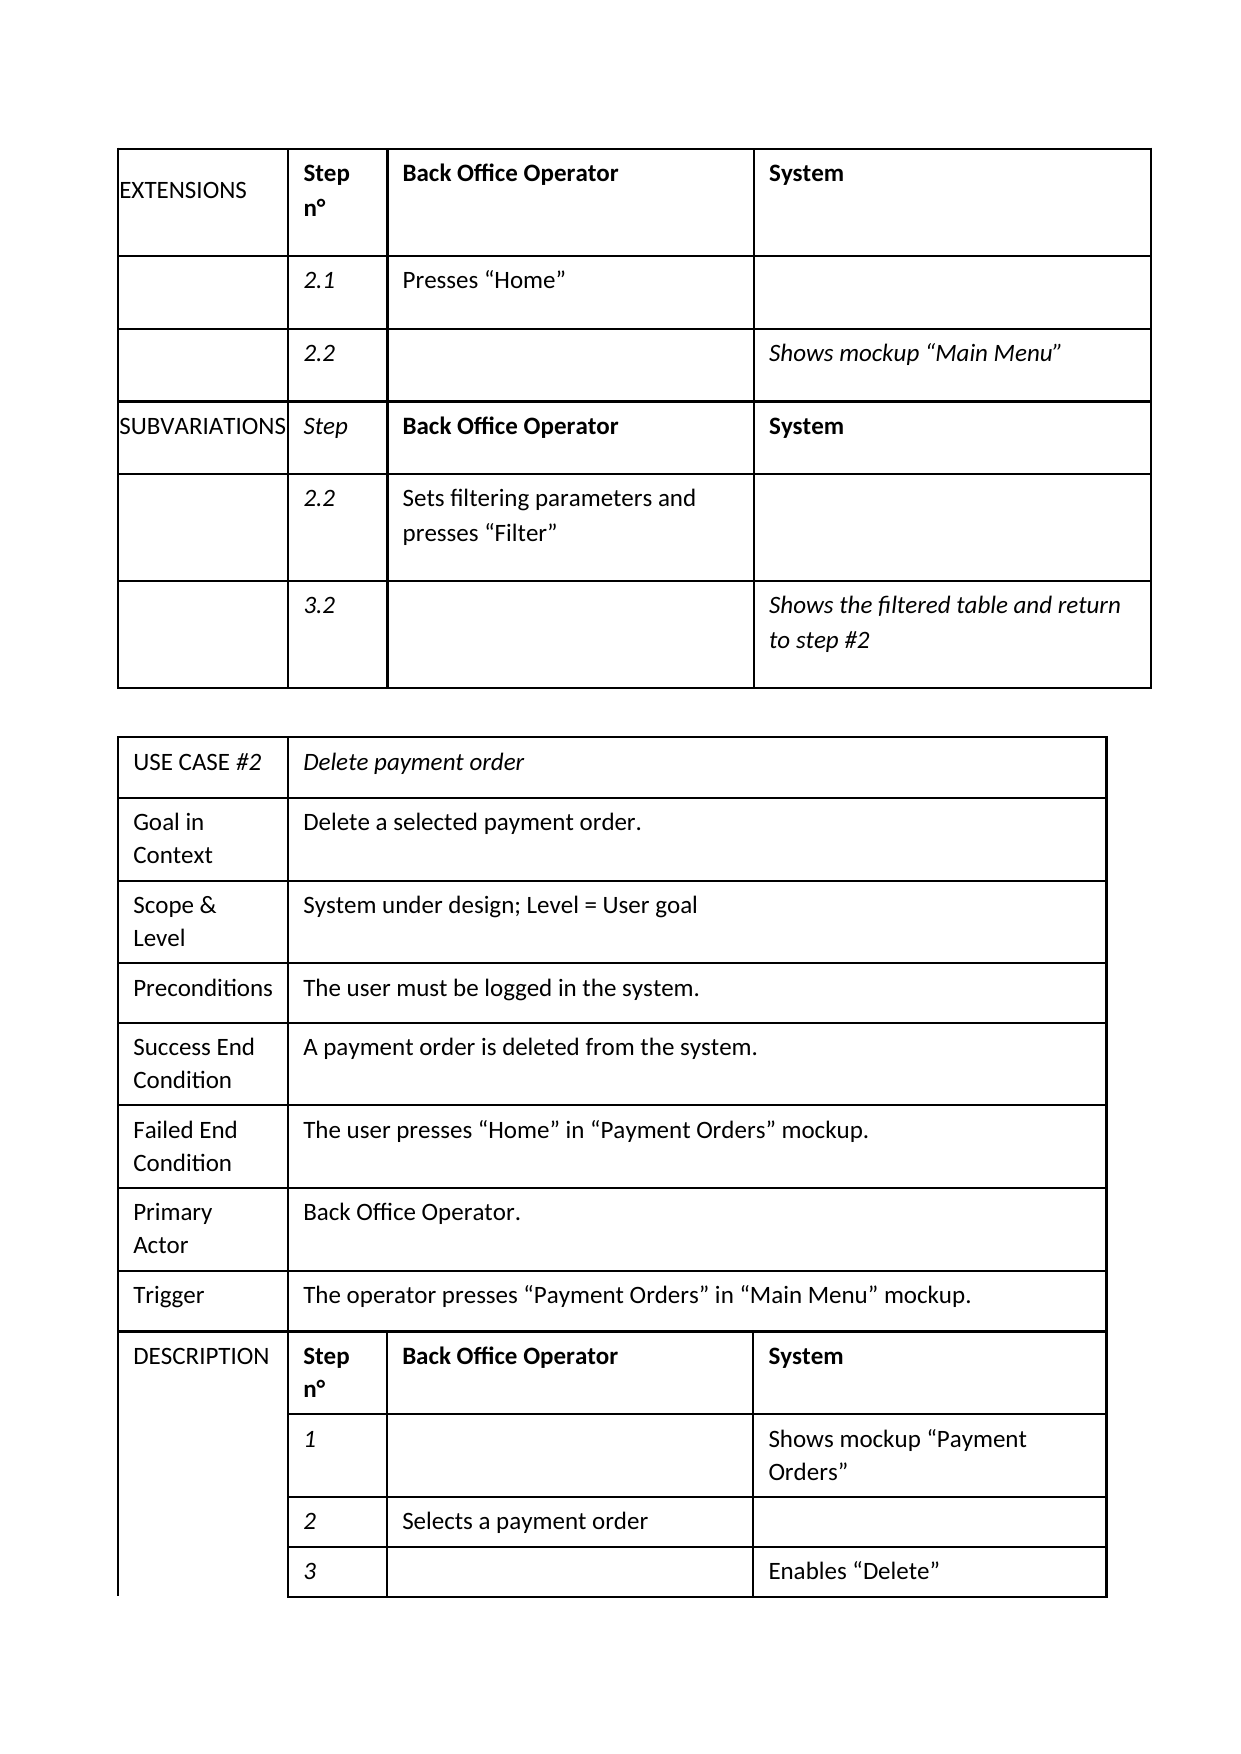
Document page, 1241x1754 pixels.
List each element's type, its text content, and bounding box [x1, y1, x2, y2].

table_header System [755, 150, 1150, 255]
table_cell [388, 1548, 752, 1596]
table_cell Delete a selected payment order. [289, 799, 1105, 879]
table_cell Sets filtering parameters and presses “Filter” [389, 475, 753, 580]
table_cell Goal in Context [119, 799, 287, 879]
table_cell System under design; Level = User goal [289, 882, 1105, 962]
table_cell [388, 1415, 752, 1496]
table_cell Step [289, 403, 386, 473]
table_cell SUBVARIATIONS [119, 403, 287, 473]
table_cell Failed End Condition [119, 1106, 287, 1187]
table_header Delete payment order [289, 738, 1105, 797]
table_cell The user must be logged in the system. [289, 964, 1105, 1022]
table_cell Step n° [289, 1333, 386, 1413]
table_cell [755, 475, 1150, 580]
table_header Step n° [289, 150, 386, 255]
table_header EXTENSIONS [119, 150, 287, 255]
table_cell [755, 257, 1150, 328]
table_cell [389, 582, 753, 687]
table_cell 3 [289, 1548, 386, 1596]
table_header USE CASE #2 [119, 738, 287, 797]
table_cell A payment order is deleted from the system. [289, 1024, 1105, 1104]
table_cell Selects a payment order [388, 1498, 752, 1546]
table_cell 2.2 [289, 330, 386, 400]
table_cell Primary Actor [119, 1189, 287, 1269]
table_cell Back Office Operator. [289, 1189, 1105, 1269]
table_cell Shows mockup “Payment Orders” [754, 1415, 1105, 1496]
table_cell 1 [289, 1415, 386, 1496]
table_cell Presses “Home” [389, 257, 753, 328]
table_cell Enables “Delete” [754, 1548, 1105, 1596]
table_cell 2 [289, 1498, 386, 1546]
table_cell Back Office Operator [389, 403, 753, 473]
table_cell System [754, 1333, 1105, 1413]
table_cell [119, 330, 287, 400]
table_cell The operator presses “Payment Orders” in “Main Menu” mockup. [289, 1272, 1105, 1330]
table_cell System [755, 403, 1150, 473]
table_cell 3.2 [289, 582, 386, 687]
table_cell Back Office Operator [388, 1333, 752, 1413]
table_cell [389, 330, 753, 400]
table_cell [119, 257, 287, 328]
table_cell Scope & Level [119, 882, 287, 962]
table_cell 2.1 [289, 257, 386, 328]
table_cell DESCRIPTION [119, 1333, 287, 1596]
table_header Back Office Operator [389, 150, 753, 255]
table_cell [119, 582, 287, 687]
table_cell Trigger [119, 1272, 287, 1330]
table_cell Success End Condition [119, 1024, 287, 1104]
table_cell [754, 1498, 1105, 1546]
table_cell Shows the filtered table and return to step #2 [755, 582, 1150, 687]
table_cell The user presses “Home” in “Payment Orders” mockup. [289, 1106, 1105, 1187]
table_cell 2.2 [289, 475, 386, 580]
table_cell Shows mockup “Main Menu” [755, 330, 1150, 400]
table_cell Preconditions [119, 964, 287, 1022]
table_cell [119, 475, 287, 580]
